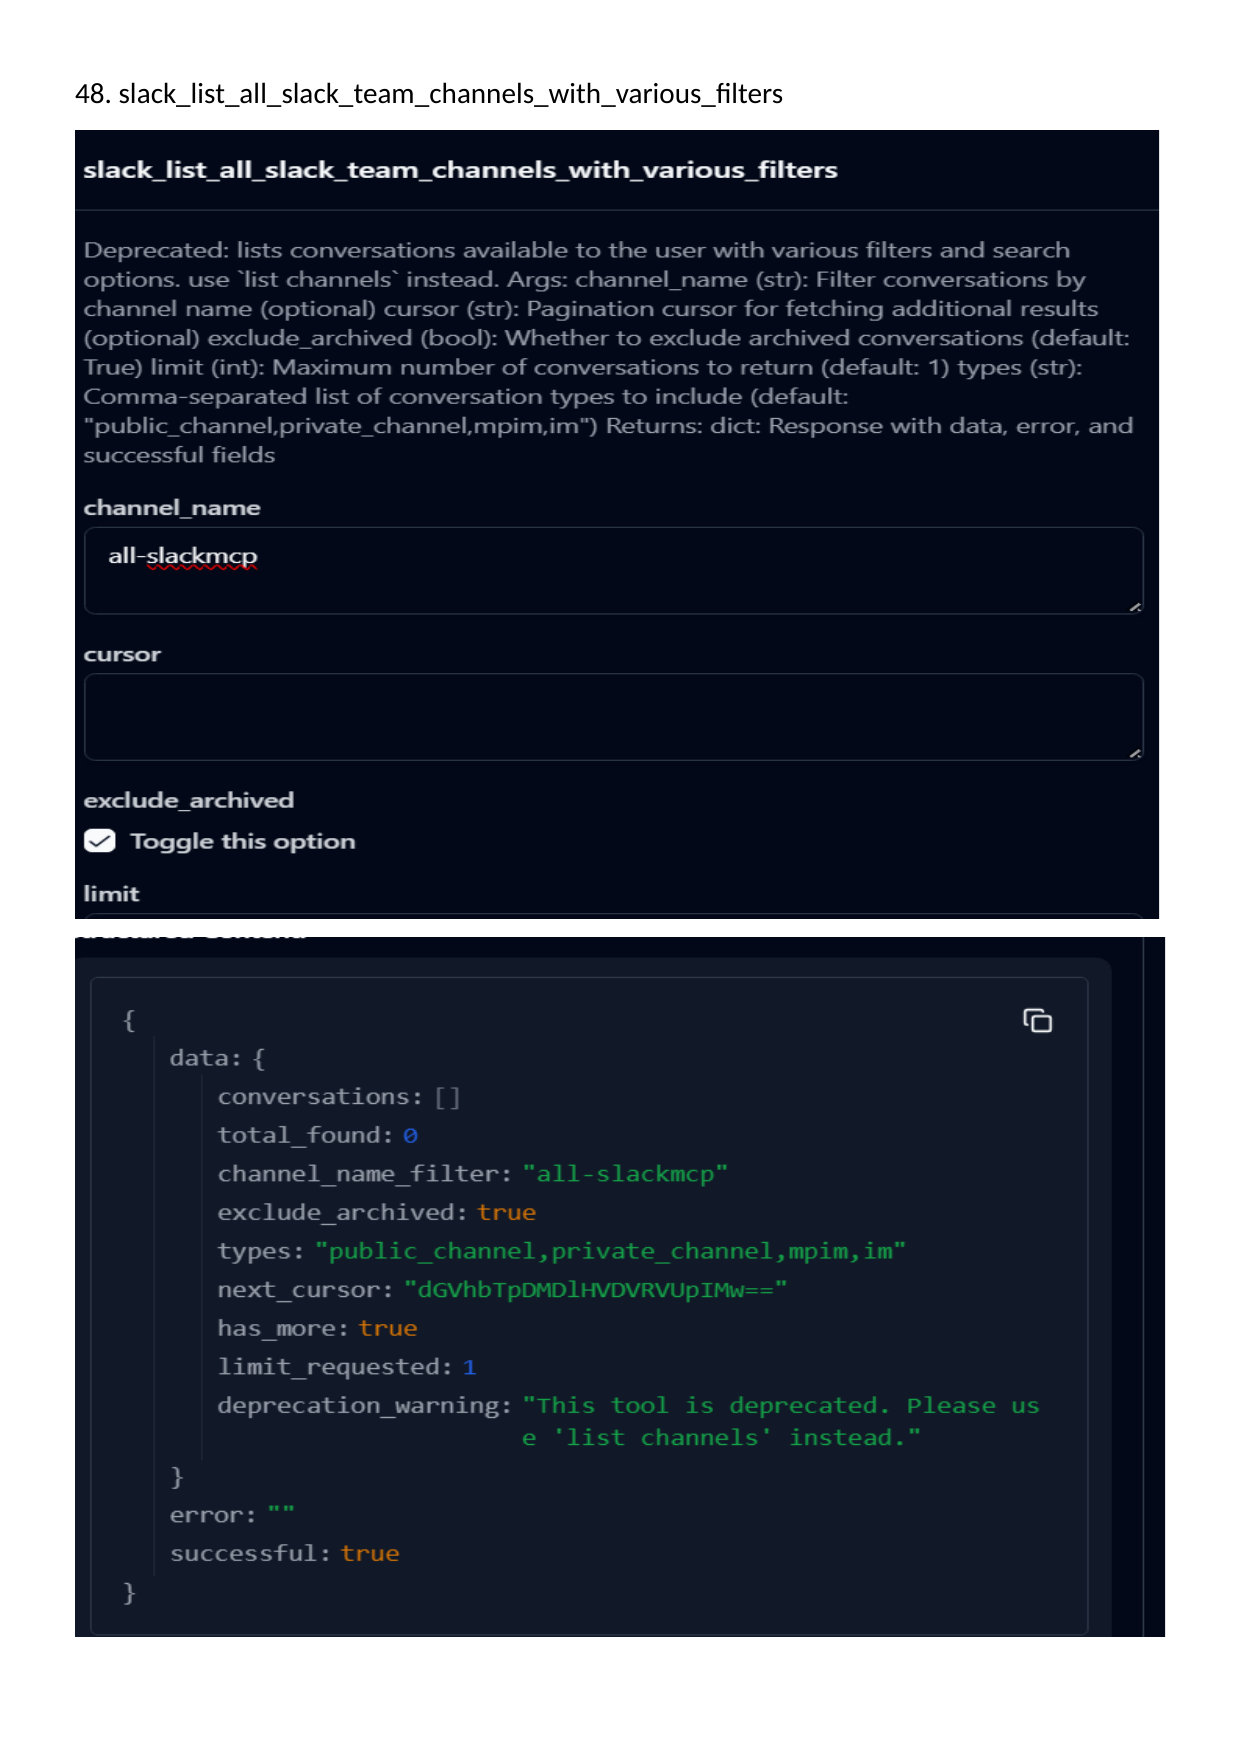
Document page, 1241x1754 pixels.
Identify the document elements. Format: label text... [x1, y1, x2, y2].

picture [75, 130, 1160, 919]
picture [75, 937, 1166, 1637]
text 48. slack_list_all_slack_team_channels_with_various_filters [75, 75, 1165, 111]
